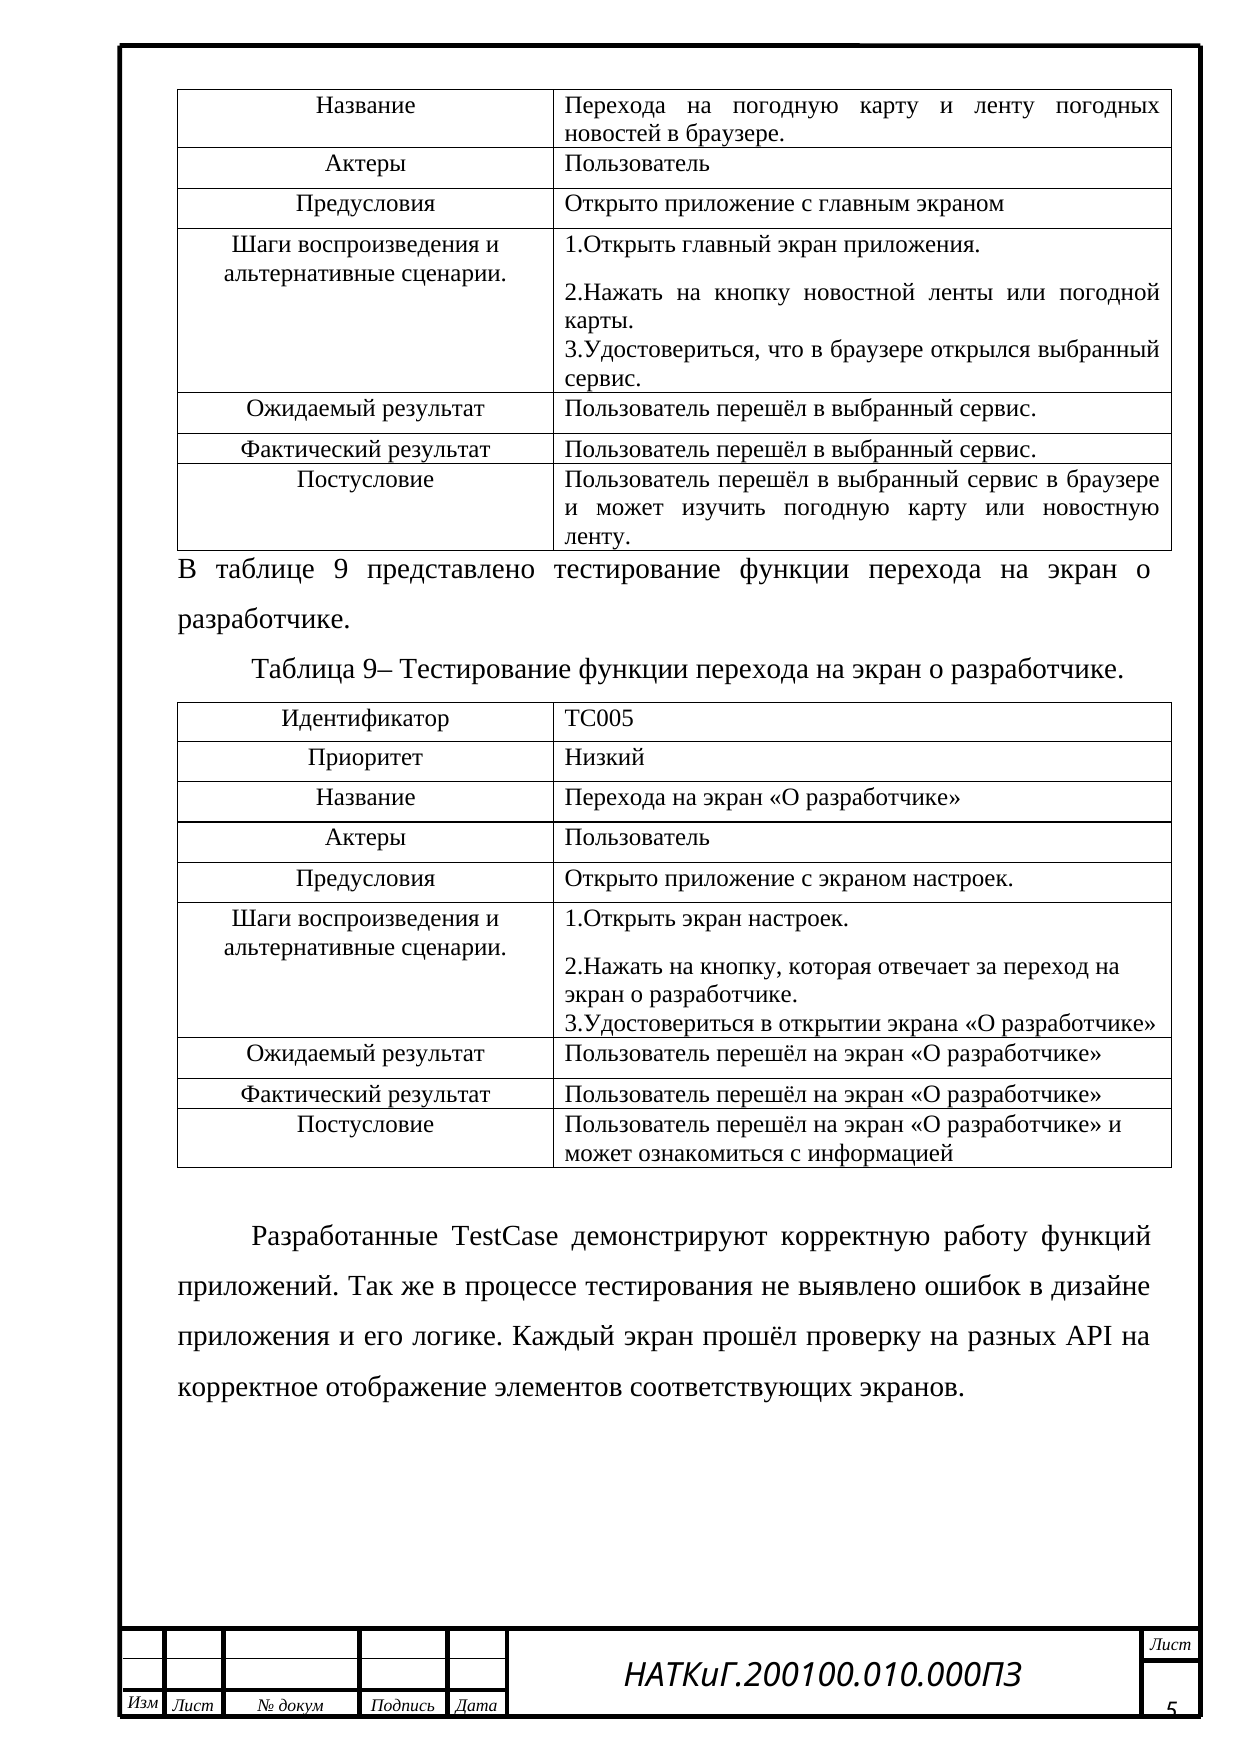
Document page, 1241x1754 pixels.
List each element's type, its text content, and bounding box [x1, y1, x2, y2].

table_cell Фактический результат [178, 1079, 553, 1108]
table_cell Перехода на погодную карту и ленту погодных новостей в браузере. [554, 90, 1171, 147]
text Разработанные TestCase демонстрируют корректную работу функций приложений. Так же в процессе тестирования не выявлено ошибок в дизайне приложения и его логике. Каждый экран прошёл проверку на разных API на корректное отображение элементов соответствующих экранов. [177, 1218, 1152, 1402]
table_cell Постусловие [178, 1109, 553, 1167]
table_cell Ожидаемый результат [178, 1038, 553, 1078]
table_cell Постусловие [178, 464, 553, 550]
table_cell Пользователь [554, 148, 1171, 187]
table_cell Пользователь перешёл на экран «О разработчике» [554, 1038, 1171, 1078]
table_cell Актеры [178, 823, 553, 862]
table_cell Актеры [178, 148, 553, 187]
table_cell Предусловия [178, 863, 553, 902]
table_cell Пользователь перешёл на экран «О разработчике» и может ознакомиться с информацией [554, 1109, 1171, 1167]
table_cell Пользователь перешёл на экран «О разработчике» [554, 1079, 1171, 1108]
table_header Идентификатор [178, 703, 553, 741]
table_cell Пользователь перешёл в выбранный сервис. [554, 393, 1171, 433]
text В таблице 9 представлено тестирование функции перехода на экран о разработчике. [177, 551, 1152, 635]
table_cell Предусловия [178, 189, 553, 228]
table_cell Пользователь [554, 823, 1171, 862]
table_cell 1.Открыть экран настроек. 2.Нажать на кнопку, которая отвечает за переход на экран о разработчике. 3.Удостовериться в открытии экрана «О разработчике» [554, 903, 1171, 1037]
text Таблица 9– Тестирование функции перехода на экран о разработчике. [177, 652, 1152, 685]
table_cell Низкий [554, 742, 1171, 781]
table_cell Фактический результат [178, 434, 553, 463]
table_cell Открыто приложение с экраном настроек. [554, 863, 1171, 902]
table_cell Ожидаемый результат [178, 393, 553, 433]
table_cell Пользователь перешёл в выбранный сервис. [554, 434, 1171, 463]
table_cell Перехода на экран «О разработчике» [554, 782, 1171, 821]
table_cell Пользователь перешёл в выбранный сервис в браузере и может изучить погодную карту или новостную ленту. [554, 464, 1171, 550]
table_cell Шаги воспроизведения и альтернативные сценарии. [178, 903, 553, 1037]
table_cell Открыто приложение с главным экраном [554, 189, 1171, 228]
table_cell Шаги воспроизведения и альтернативные сценарии. [178, 229, 553, 392]
table_cell Приоритет [178, 742, 553, 781]
table_header TC005 [554, 703, 1171, 741]
table_cell Название [178, 782, 553, 821]
table_cell 1.Открыть главный экран приложения. 2.Нажать на кнопку новостной ленты или погодной карты. 3.Удостовериться, что в браузере открылся выбранный сервис. [554, 229, 1171, 392]
table_cell Название [178, 90, 553, 147]
